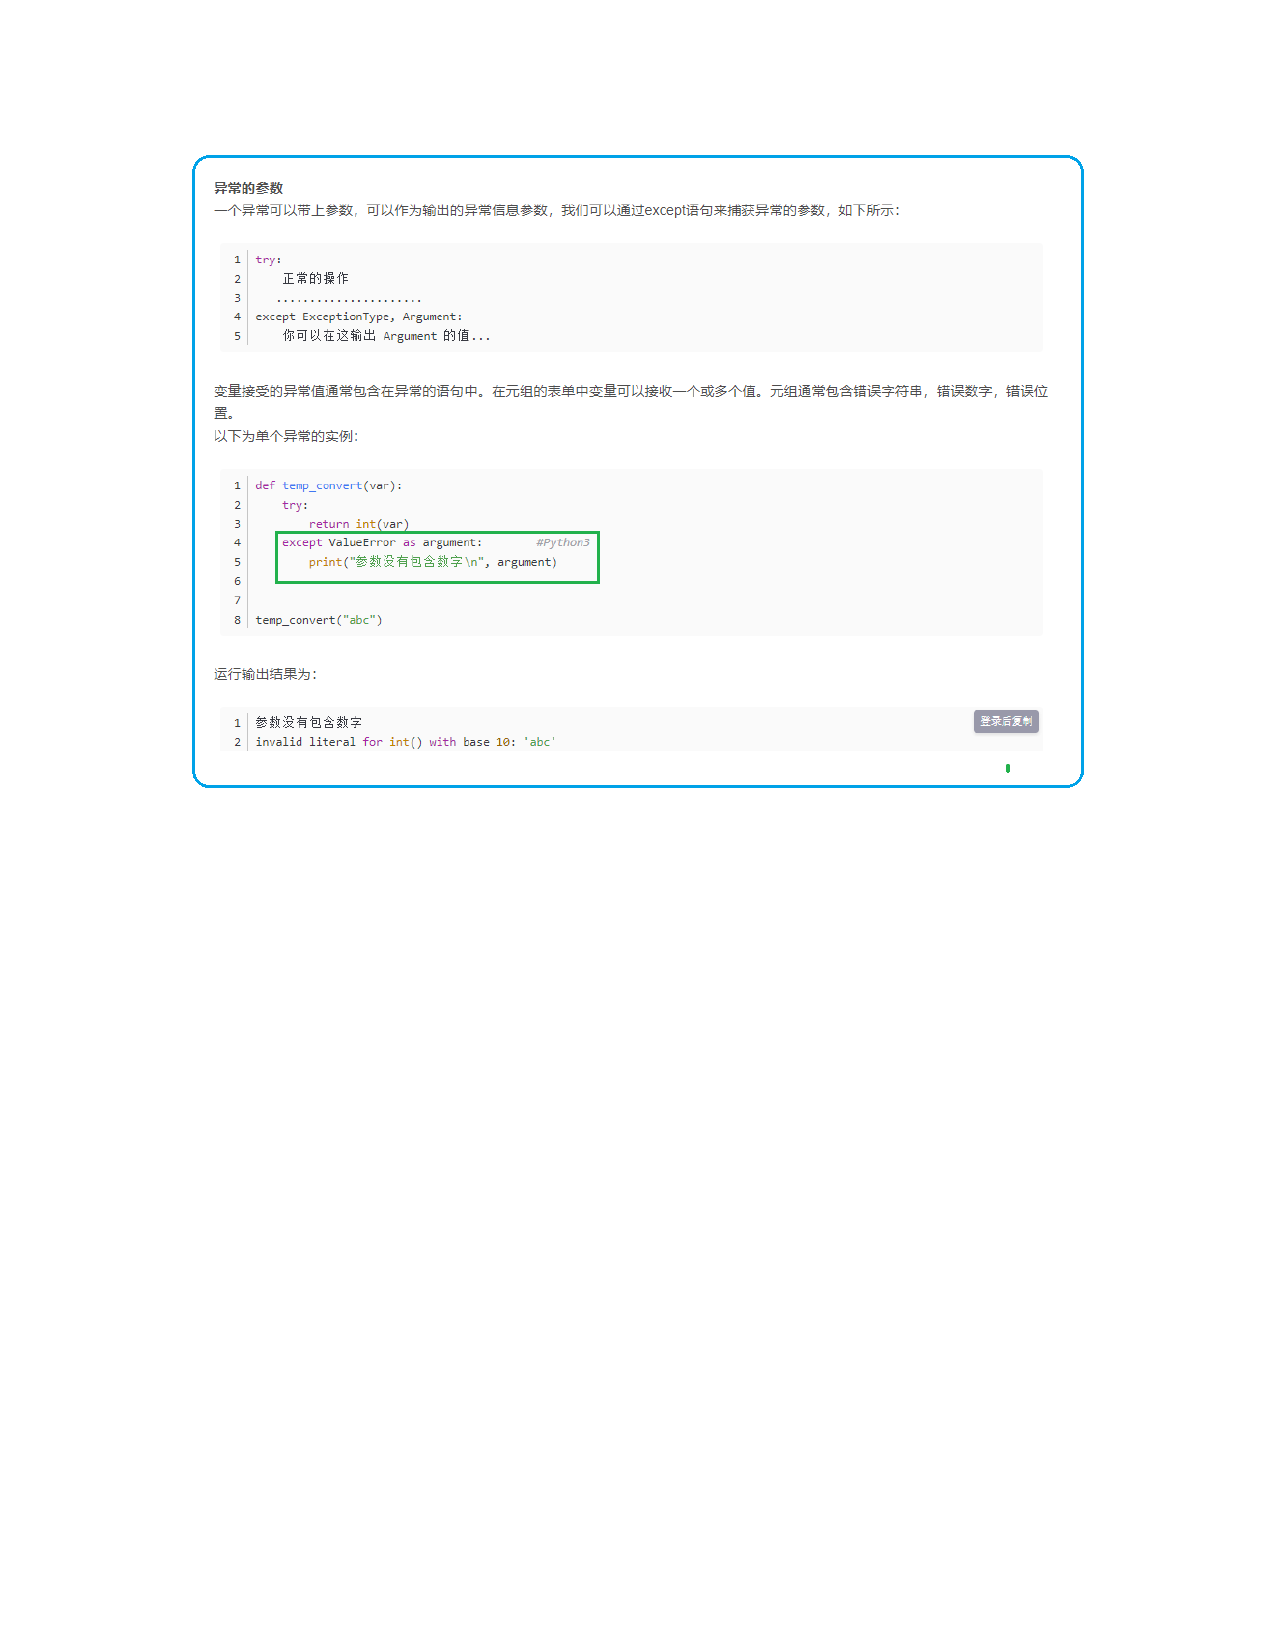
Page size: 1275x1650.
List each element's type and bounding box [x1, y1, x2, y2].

picture [187, 150, 1088, 792]
